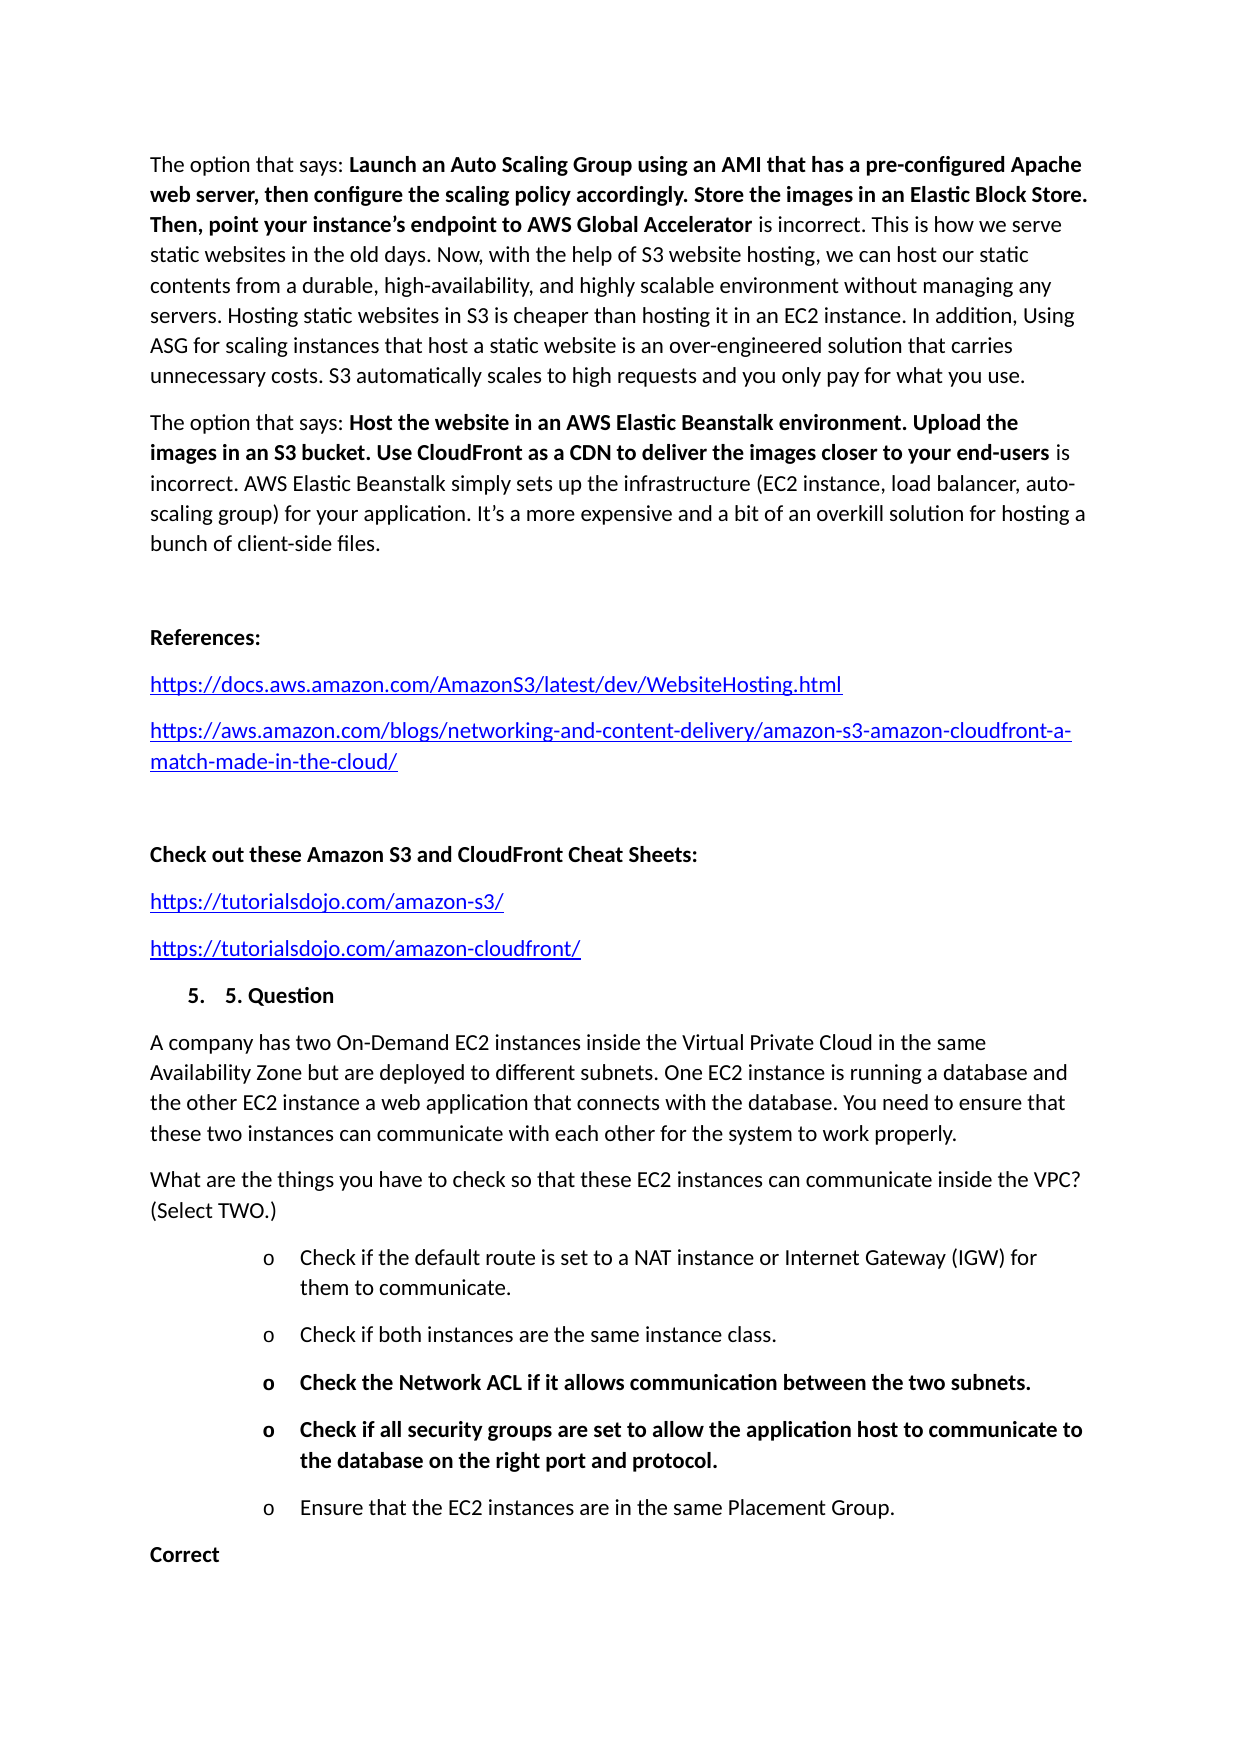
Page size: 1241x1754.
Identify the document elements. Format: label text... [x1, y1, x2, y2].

text References: [150, 623, 1090, 651]
text https://docs.aws.amazon.com/AmazonS3/latest/dev/WebsiteHosting.html [150, 670, 1090, 698]
list Ensure that the EC2 instances are in the same Placement Group. [262, 1493, 1090, 1521]
text A company has two On-Demand EC2 instances inside the Virtual Private Cloud in the same Availability Zone but are deployed to different subnets. One EC2 instance is running a database and the other EC2 instance a web application that connects with the database. You need to ensure that these two instances can communicate with each other for the system to work properly. [150, 1028, 1090, 1147]
list Check if all security groups are set to allow the application host to communicate to the database on the right port and protocol. [262, 1415, 1090, 1474]
text Check out these Amazon S3 and CloudFront Cheat Sheets: [150, 841, 1090, 869]
text The option that says: Host the website in an AWS Elastic Beanstalk environment. Upload the images in an S3 bucket. Use CloudFront as a CDN to deliver the images closer to your end-users is incorrect. AWS Elastic Beanstalk simply sets up the infrastructure (EC2 instance, load balancer, auto-scaling group) for your application. It’s a more expensive and a bit of an overkill solution for hosting a bunch of client-side files. [150, 408, 1090, 557]
text https://aws.amazon.com/blogs/networking-and-content-delivery/amazon-s3-amazon-cloudfront-a-match-made-in-the-cloud/ [150, 717, 1090, 775]
text Correct [150, 1540, 1090, 1568]
list Check the Network ACL if it allows communication between the two subnets. [262, 1368, 1090, 1396]
list Check if the default route is set to a NAT instance or Internet Gateway (IGW) for them to communicate. [262, 1243, 1090, 1301]
text The option that says: Launch an Auto Scaling Group using an AMI that has a pre-configured Apache web server, then configure the scaling policy accordingly. Store the images in an Elastic Block Store. Then, point your instance’s endpoint to AWS Global Accelerator is incorrect. This is how we serve static websites in the old days. Now, with the help of S3 website hosting, we can host our static contents from a durable, high-availability, and highly scalable environment without managing any servers. Hosting static websites in S3 is cheaper than hosting it in an EC2 instance. In addition, Using ASG for scaling instances that host a static website is an over-engineered solution that carries unnecessary costs. S3 automatically scales to high requests and you only pay for what you use. [150, 150, 1090, 389]
text What are the things you have to check so that these EC2 instances can communicate inside the VPC? (Select TWO.) [150, 1166, 1090, 1224]
list 5. Question [187, 981, 1090, 1009]
text https://tutorialsdojo.com/amazon-cloudfront/ [150, 934, 1090, 962]
text https://tutorialsdojo.com/amazon-s3/ [150, 887, 1090, 916]
list Check if both instances are the same instance class. [262, 1320, 1090, 1349]
